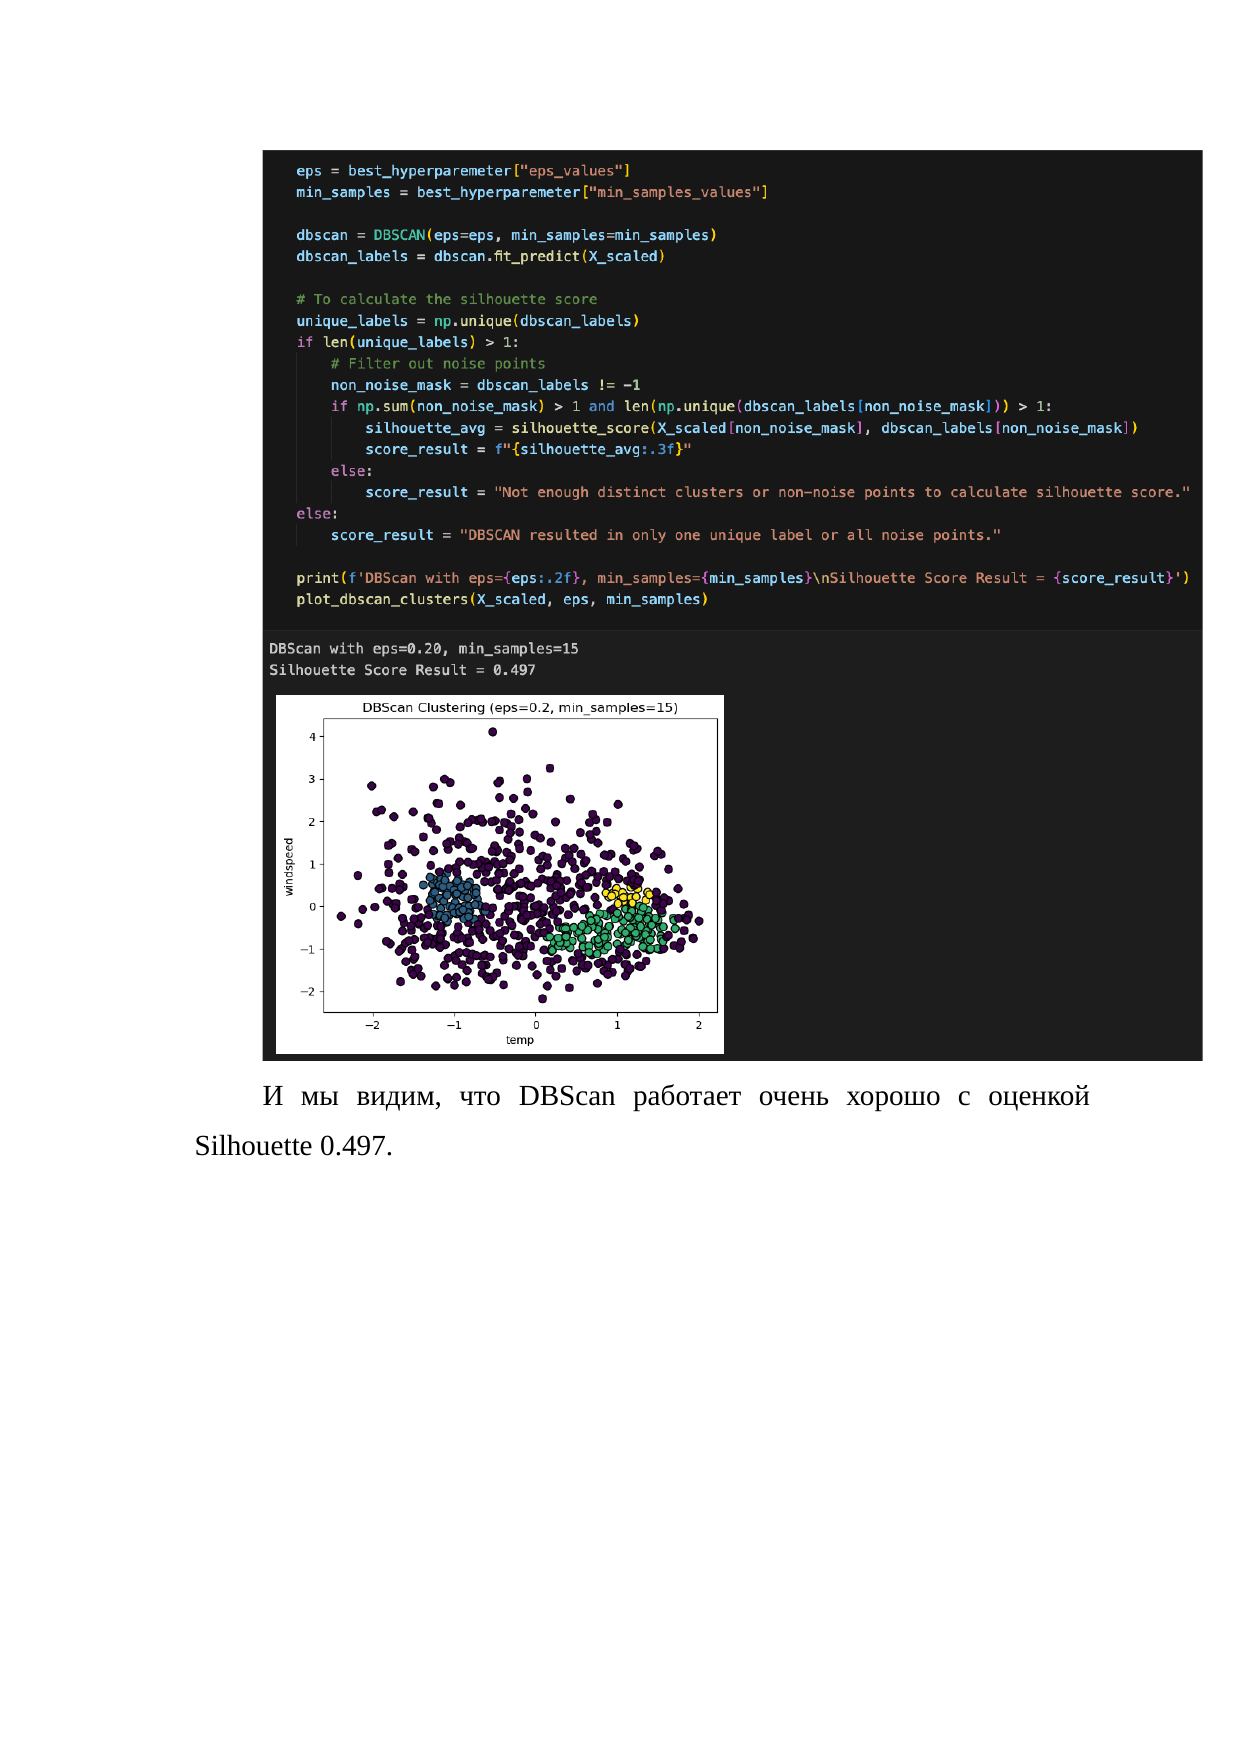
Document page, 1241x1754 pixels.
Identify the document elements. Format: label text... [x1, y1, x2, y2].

picture [262, 150, 1203, 1061]
text И мы видим, что DBScan работает очень хорошо с оценкой Silhouette 0.497. [194, 1078, 1090, 1161]
